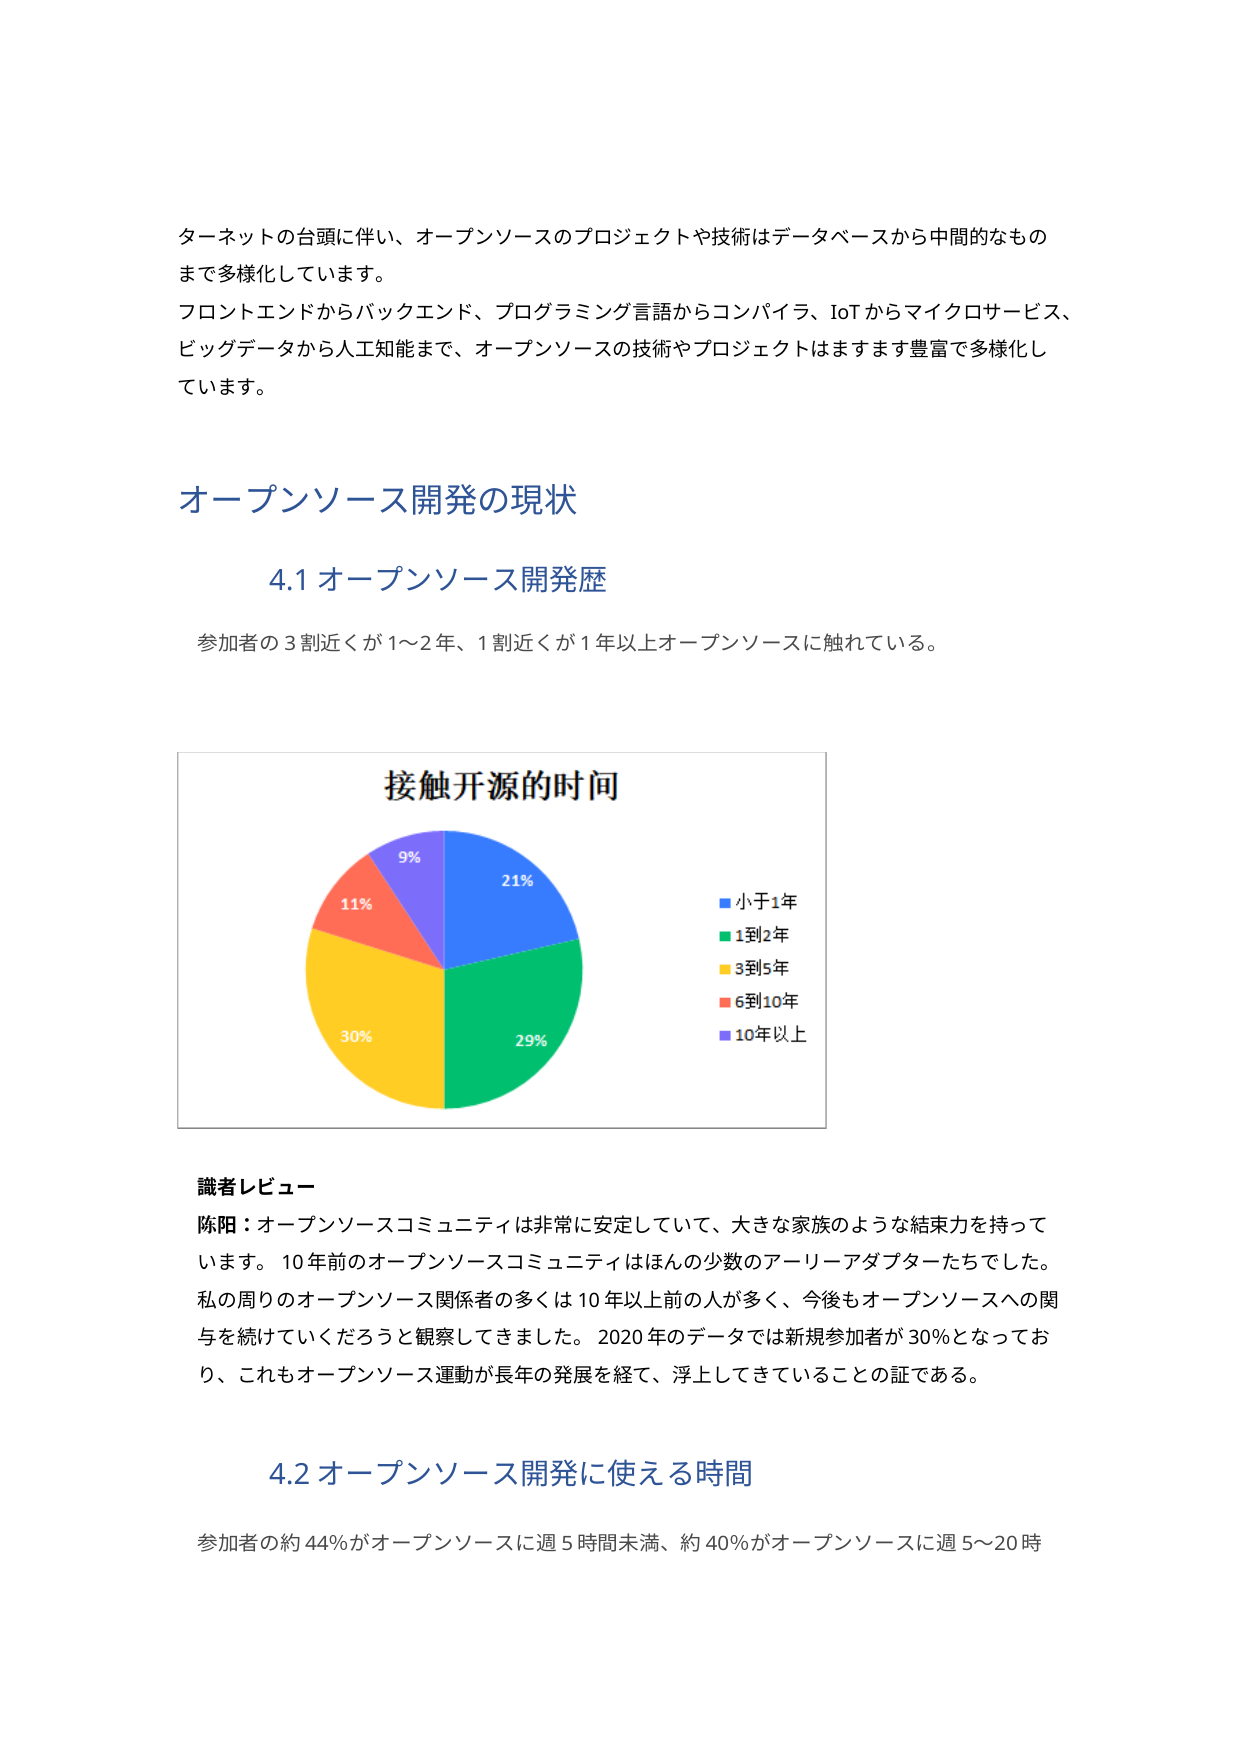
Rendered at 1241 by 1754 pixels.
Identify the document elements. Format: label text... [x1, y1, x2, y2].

subtitle オープンソース開発の現状 [177, 461, 1063, 536]
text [177, 217, 1063, 292]
text 参加者の3割近くが1～2年、1割近くが1年以上オープンソースに触れている。 [197, 623, 1063, 661]
subtitle 4.2オープンソース開発に使える時間 [269, 1434, 1063, 1509]
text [197, 1523, 1043, 1561]
text フロントエンドからバックエンド、プログラミング言語からコンパイラ、IoTからマイクロサービス、ビッグデータから人工知能まで、オープンソースの技術やプロジェクトはますます豊富で多様化しています。 [177, 292, 1063, 404]
subtitle 4.1オープンソース開発歴 [269, 540, 1063, 615]
picture [177, 752, 827, 1129]
